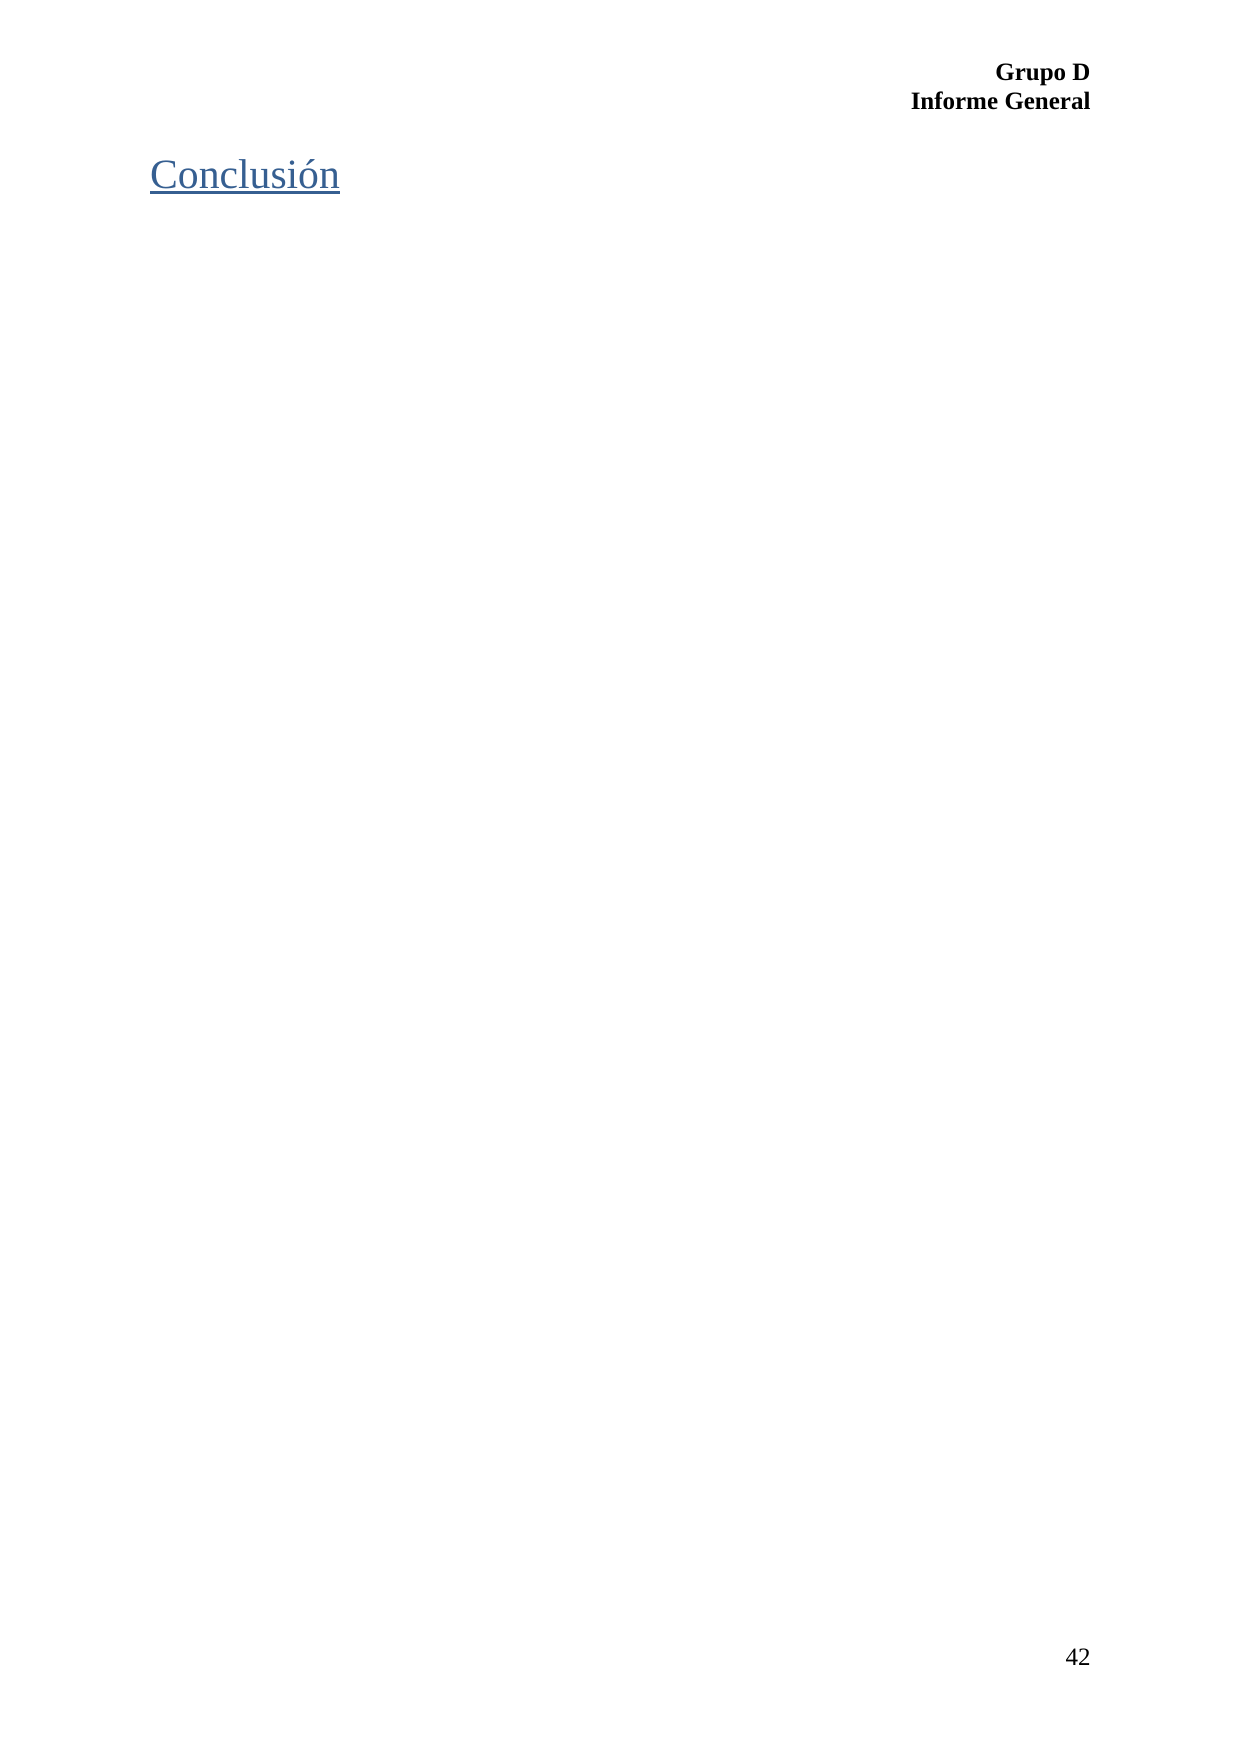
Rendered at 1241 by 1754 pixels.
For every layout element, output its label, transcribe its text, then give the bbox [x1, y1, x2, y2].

subtitle Conclusión [150, 150, 1090, 198]
